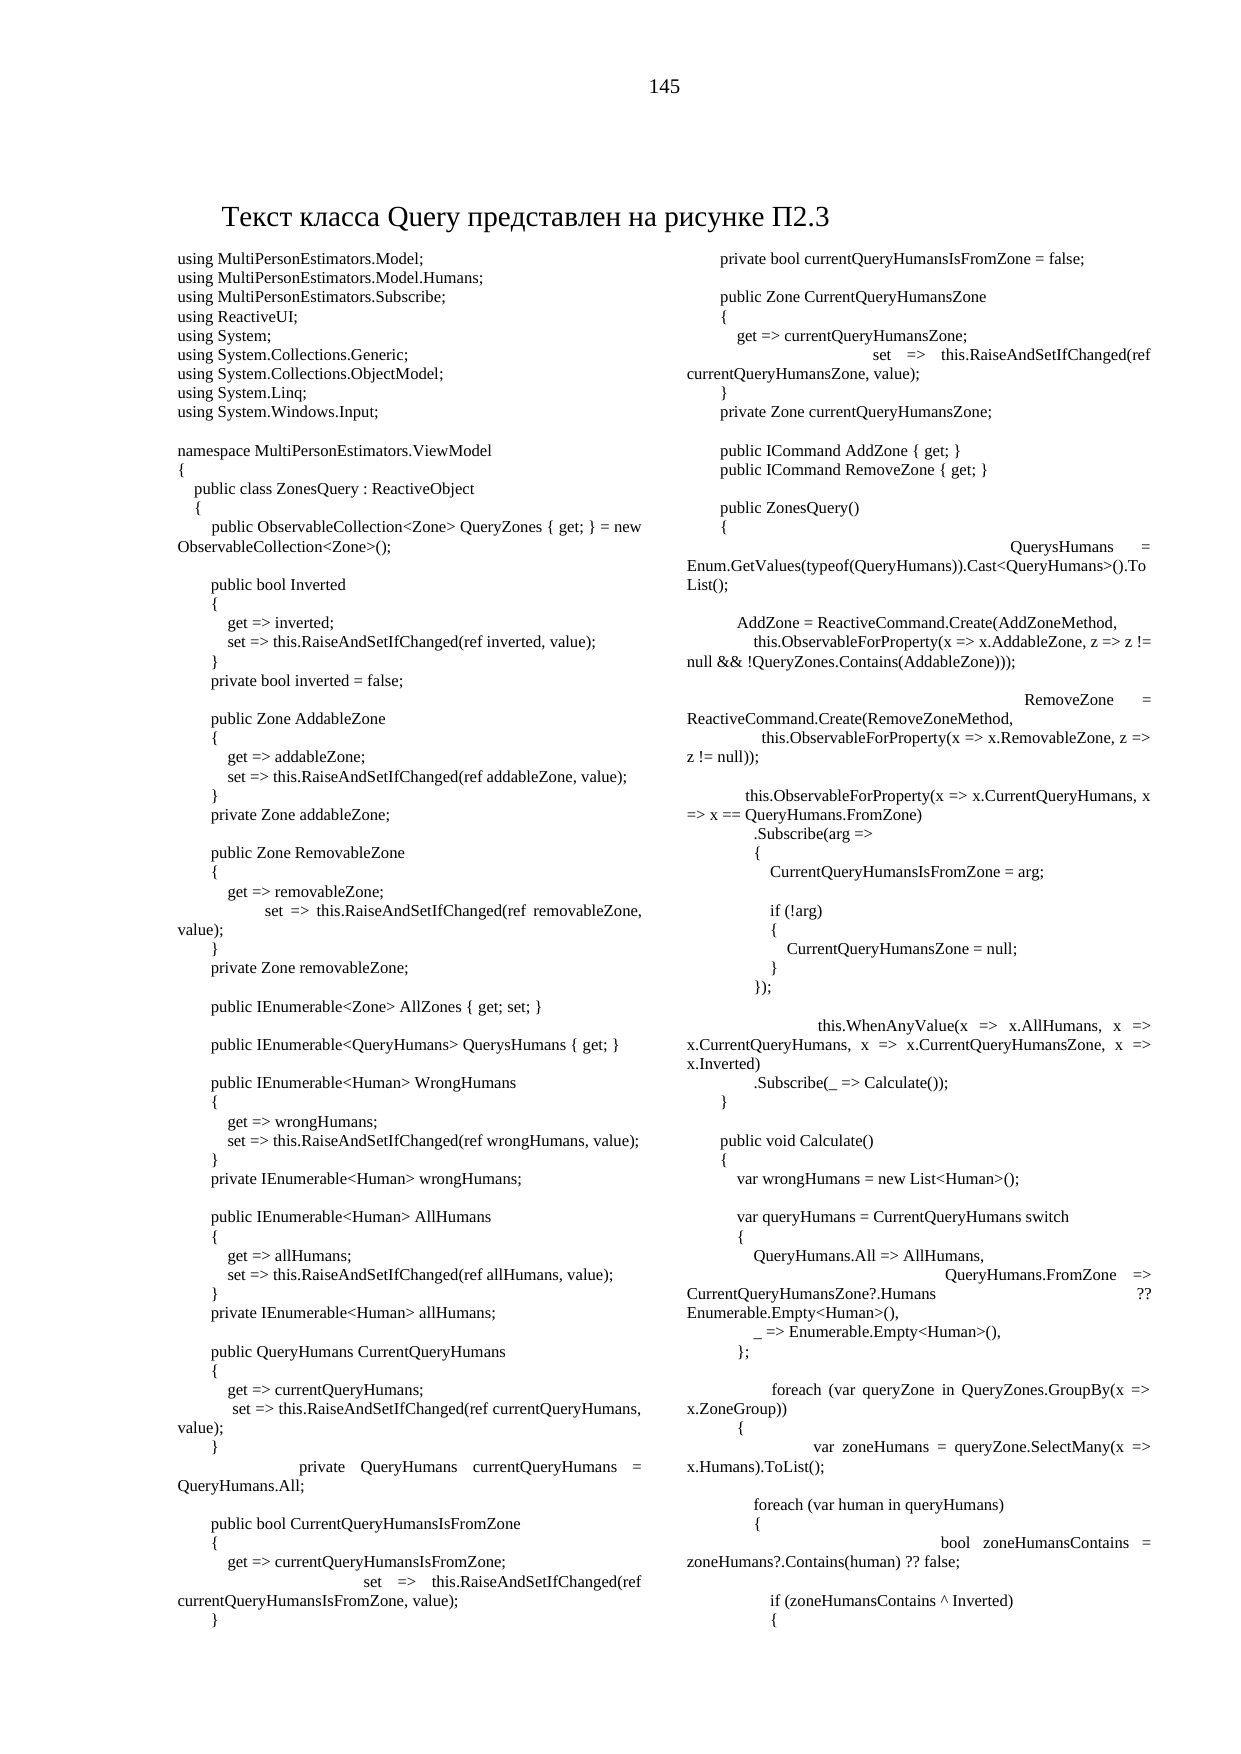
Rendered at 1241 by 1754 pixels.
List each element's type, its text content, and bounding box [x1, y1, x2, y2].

text public QueryHumans CurrentQueryHumans [177, 1341, 642, 1361]
text bool zoneHumansContains = zoneHumans?.Contains(human) ?? false; [687, 1533, 1152, 1571]
text set => this.RaiseAndSetIfChanged(ref allHumans, value); [177, 1265, 642, 1284]
text set => this.RaiseAndSetIfChanged(ref currentQueryHumansIsFromZone, value); [177, 1571, 642, 1610]
text { [687, 1418, 1152, 1437]
text public IEnumerable<Zone> AllZones { get; set; } [177, 996, 642, 1016]
text { [687, 1226, 1152, 1246]
text using ReactiveUI; [177, 306, 642, 326]
text private IEnumerable<Human> allHumans; [177, 1303, 642, 1322]
text { [687, 920, 1152, 939]
text private Zone currentQueryHumansZone; [687, 402, 1152, 421]
text public class ZonesQuery : ReactiveObject [177, 479, 642, 498]
text get => addableZone; [177, 747, 642, 766]
text { [687, 517, 1152, 536]
text get => removableZone; [177, 881, 642, 901]
text public Zone AddableZone [177, 709, 642, 728]
text get => allHumans; [177, 1246, 642, 1265]
text namespace MultiPersonEstimators.ViewModel [177, 441, 642, 460]
text using MultiPersonEstimators.Model.Humans; [177, 268, 642, 287]
text var queryHumans = CurrentQueryHumans switch [687, 1207, 1152, 1226]
text .Subscribe(arg => [687, 824, 1152, 843]
text { [687, 1610, 1152, 1629]
text foreach (var queryZone in QueryZones.GroupBy(x => x.ZoneGroup)) [687, 1380, 1152, 1418]
text private IEnumerable<Human> wrongHumans; [177, 1169, 642, 1188]
text using MultiPersonEstimators.Model; [177, 249, 642, 268]
text QuerysHumans = Enum.GetValues(typeof(QueryHumans)).Cast<QueryHumans>().ToList(); [687, 536, 1152, 594]
text public bool CurrentQueryHumansIsFromZone [177, 1514, 642, 1533]
text { [177, 1533, 642, 1552]
text } [687, 958, 1152, 977]
text set => this.RaiseAndSetIfChanged(ref wrongHumans, value); [177, 1131, 642, 1150]
text set => this.RaiseAndSetIfChanged(ref currentQueryHumansZone, value); [687, 345, 1152, 383]
text var zoneHumans = queryZone.SelectMany(x => x.Humans).ToList(); [687, 1437, 1152, 1476]
text { [177, 498, 642, 517]
text public void Calculate() [687, 1131, 1152, 1150]
text }; [687, 1341, 1152, 1361]
text get => inverted; [177, 613, 642, 632]
text public ZonesQuery() [687, 498, 1152, 517]
text { [687, 1514, 1152, 1533]
text QueryHumans.FromZone => CurrentQueryHumansZone?.Humans ?? Enumerable.Empty<Human>(), [687, 1265, 1152, 1322]
text using System.Linq; [177, 383, 642, 402]
text { [687, 306, 1152, 326]
text CurrentQueryHumansIsFromZone = arg; [687, 862, 1152, 881]
text this.ObservableForProperty(x => x.CurrentQueryHumans, x => x == QueryHumans.FromZone) [687, 786, 1152, 824]
text public IEnumerable<Human> WrongHumans [177, 1073, 642, 1092]
text private Zone addableZone; [177, 805, 642, 824]
text set => this.RaiseAndSetIfChanged(ref removableZone, value); [177, 901, 642, 939]
text } [177, 1150, 642, 1169]
text } [687, 383, 1152, 402]
text using System; [177, 326, 642, 345]
text get => currentQueryHumans; [177, 1380, 642, 1399]
text public IEnumerable<Human> AllHumans [177, 1207, 642, 1226]
text get => currentQueryHumansZone; [687, 326, 1152, 345]
text public ICommand RemoveZone { get; } [687, 460, 1152, 479]
text this.WhenAnyValue(x => x.AllHumans, x => x.CurrentQueryHumans, x => x.CurrentQueryHumansZone, x => x.Inverted) [687, 1016, 1152, 1073]
text public ObservableCollection<Zone> QueryZones { get; } = new ObservableCollection<Zone>(); [177, 517, 642, 556]
text { [177, 1361, 642, 1380]
text set => this.RaiseAndSetIfChanged(ref inverted, value); [177, 632, 642, 651]
text public IEnumerable<QueryHumans> QuerysHumans { get; } [177, 1035, 642, 1054]
text using System.Collections.ObjectModel; [177, 364, 642, 383]
text { [177, 1226, 642, 1246]
text using System.Collections.Generic; [177, 345, 642, 364]
text public bool Inverted [177, 575, 642, 594]
text private bool inverted = false; [177, 671, 642, 690]
text { [177, 728, 642, 747]
text { [177, 594, 642, 613]
text } [687, 1092, 1152, 1111]
text set => this.RaiseAndSetIfChanged(ref currentQueryHumans, value); [177, 1399, 642, 1437]
text foreach (var human in queryHumans) [687, 1495, 1152, 1514]
text } [177, 651, 642, 671]
text private bool currentQueryHumansIsFromZone = false; [687, 249, 1152, 268]
text get => wrongHumans; [177, 1111, 642, 1131]
text AddZone = ReactiveCommand.Create(AddZoneMethod, [687, 613, 1152, 632]
text } [177, 939, 642, 958]
text public Zone RemovableZone [177, 843, 642, 862]
text _ => Enumerable.Empty<Human>(), [687, 1322, 1152, 1341]
text } [177, 786, 642, 805]
text set => this.RaiseAndSetIfChanged(ref addableZone, value); [177, 766, 642, 786]
text this.ObservableForProperty(x => x.AddableZone, z => z != null && !QueryZones.Contains(AddableZone))); [687, 632, 1152, 671]
text { [687, 843, 1152, 862]
text { [177, 1092, 642, 1111]
text public Zone CurrentQueryHumansZone [687, 287, 1152, 306]
text .Subscribe(_ => Calculate()); [687, 1073, 1152, 1092]
text { [687, 1150, 1152, 1169]
text RemoveZone = ReactiveCommand.Create(RemoveZoneMethod, [687, 690, 1152, 728]
text } [177, 1437, 642, 1456]
text private QueryHumans currentQueryHumans = QueryHumans.All; [177, 1456, 642, 1495]
text using System.Windows.Input; [177, 402, 642, 421]
text get => currentQueryHumansIsFromZone; [177, 1552, 642, 1571]
text using MultiPersonEstimators.Subscribe; [177, 287, 642, 306]
text } [177, 1610, 642, 1629]
text CurrentQueryHumansZone = null; [687, 939, 1152, 958]
text if (!arg) [687, 901, 1152, 920]
text } [177, 1284, 642, 1303]
text }); [687, 977, 1152, 996]
text Текст класса Query представлен на рисунке П2.3 [177, 199, 1152, 232]
text var wrongHumans = new List<Human>(); [687, 1169, 1152, 1188]
text { [177, 460, 642, 479]
text { [177, 862, 642, 881]
text public ICommand AddZone { get; } [687, 441, 1152, 460]
text if (zoneHumansContains ^ Inverted) [687, 1591, 1152, 1610]
text QueryHumans.All => AllHumans, [687, 1246, 1152, 1265]
text this.ObservableForProperty(x => x.RemovableZone, z => z != null)); [687, 728, 1152, 766]
text private Zone removableZone; [177, 958, 642, 977]
